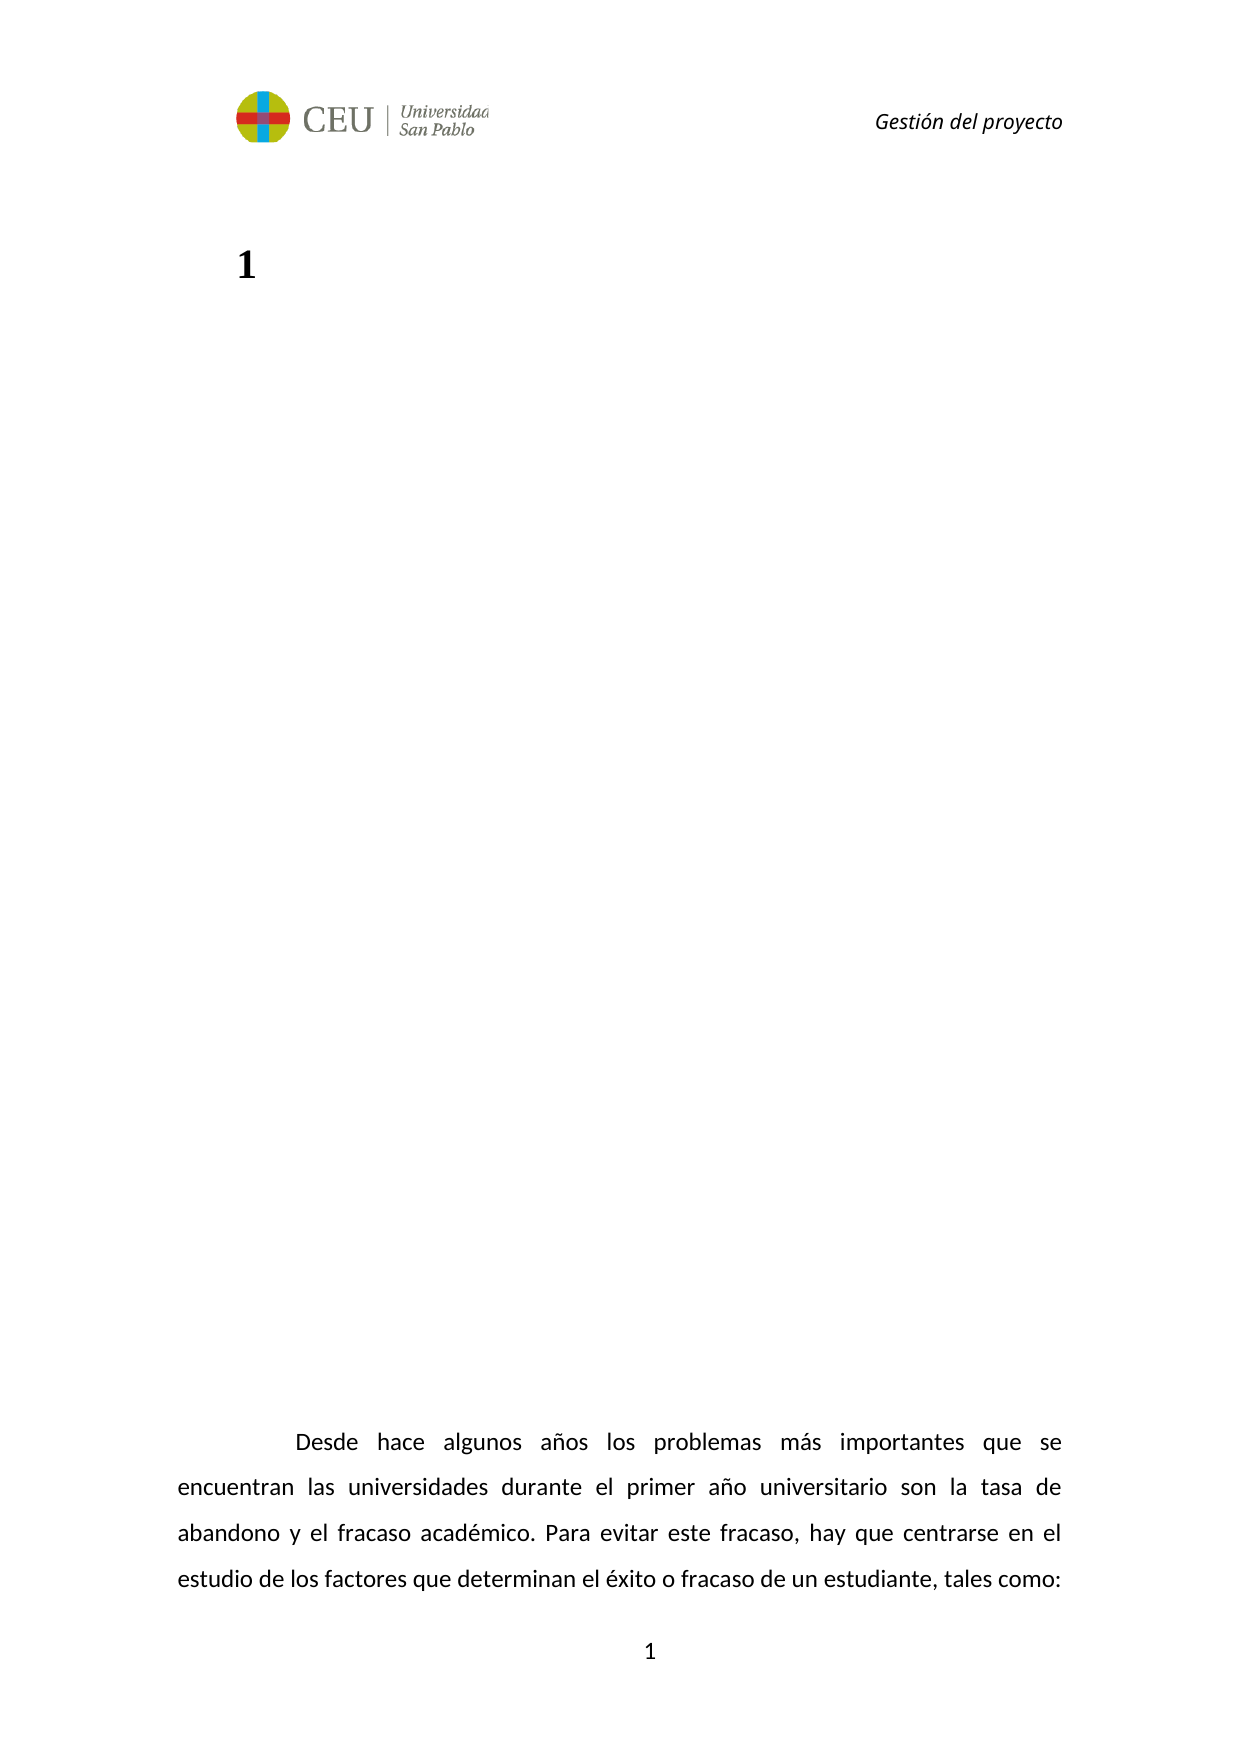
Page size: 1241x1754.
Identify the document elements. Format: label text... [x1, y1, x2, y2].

picture [235, 89, 489, 143]
subtitle Introducción [236, 232, 281, 1411]
